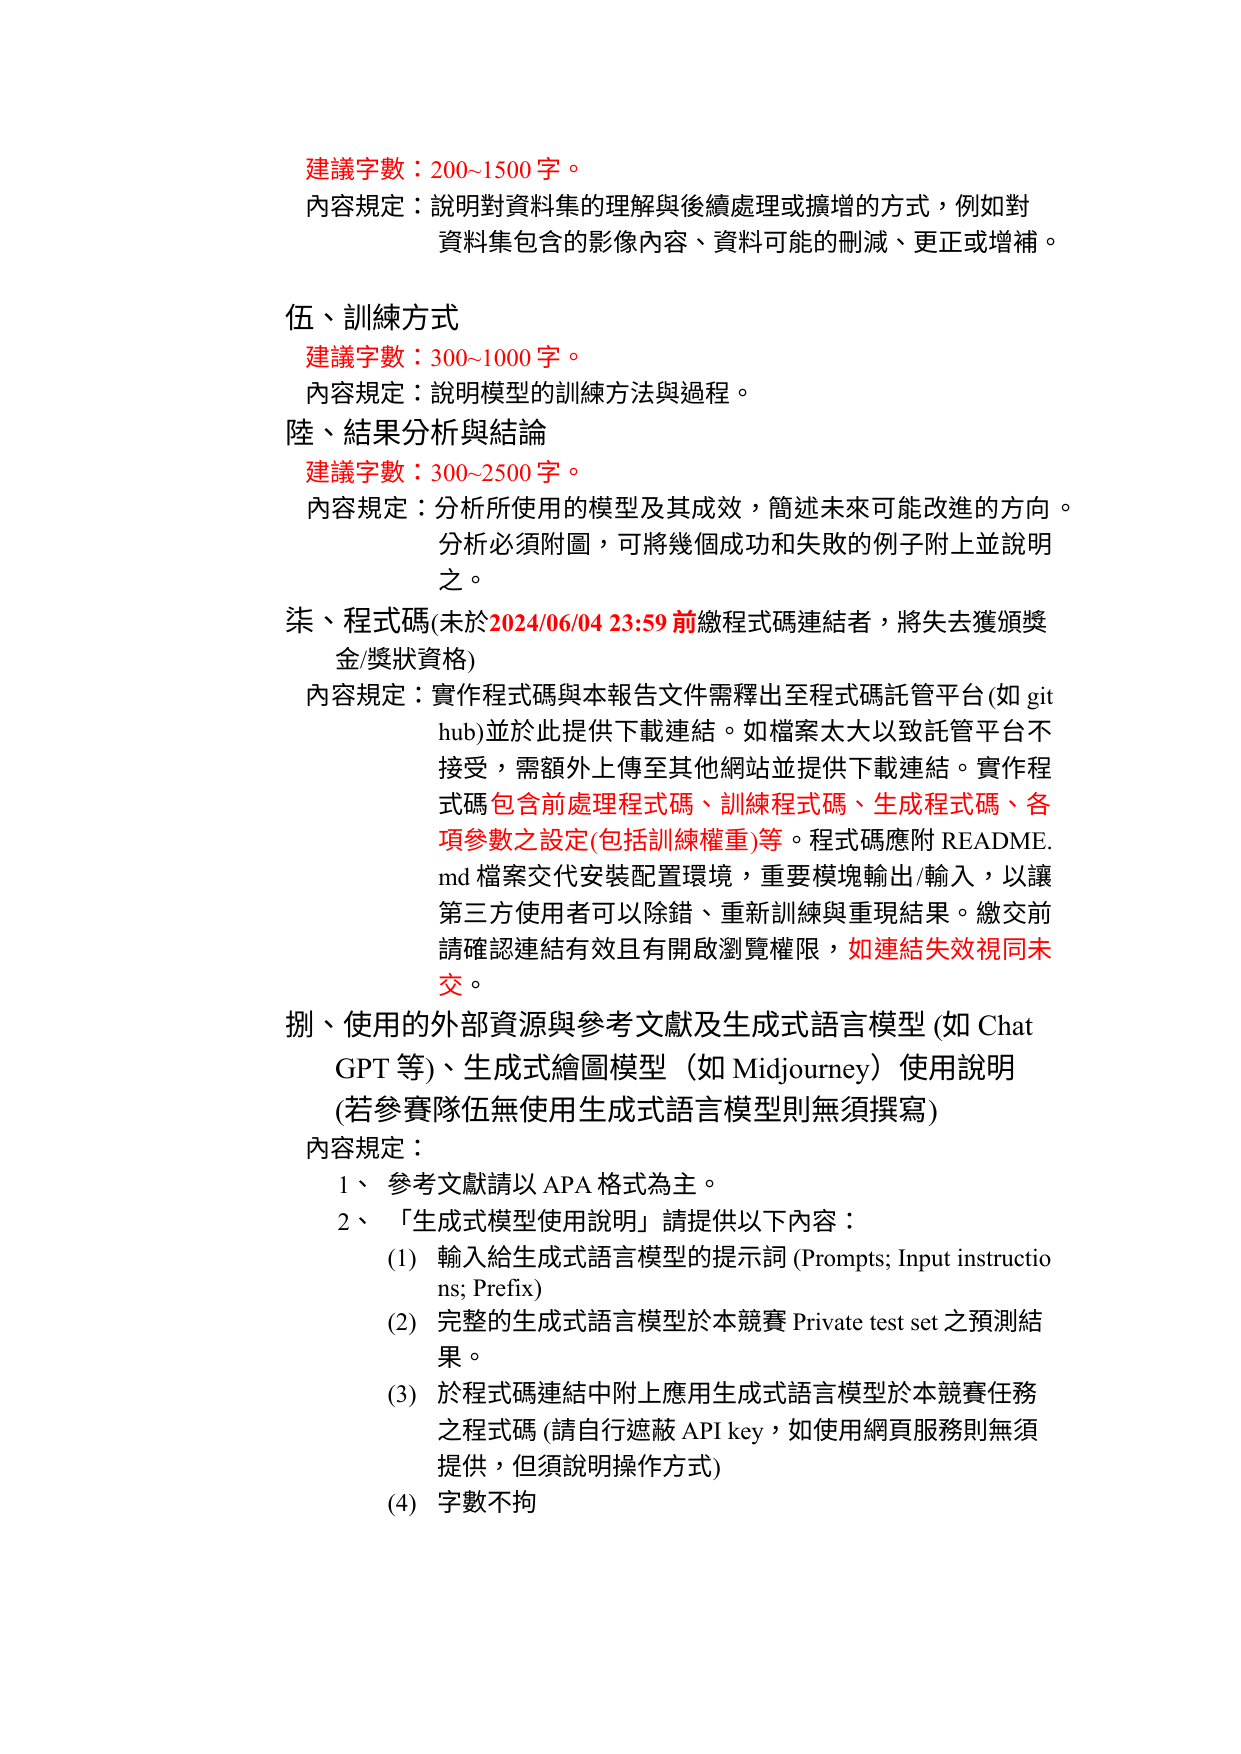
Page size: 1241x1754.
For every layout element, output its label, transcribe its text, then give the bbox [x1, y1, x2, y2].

text 使用的外部資源與參考文獻及生成式語言模型 (如ChatGPT等)、生成式繪圖模型（如Midjourney）使用說明 (若參賽隊伍無使用生成式語言模型則無須撰寫) [285, 1002, 1053, 1129]
